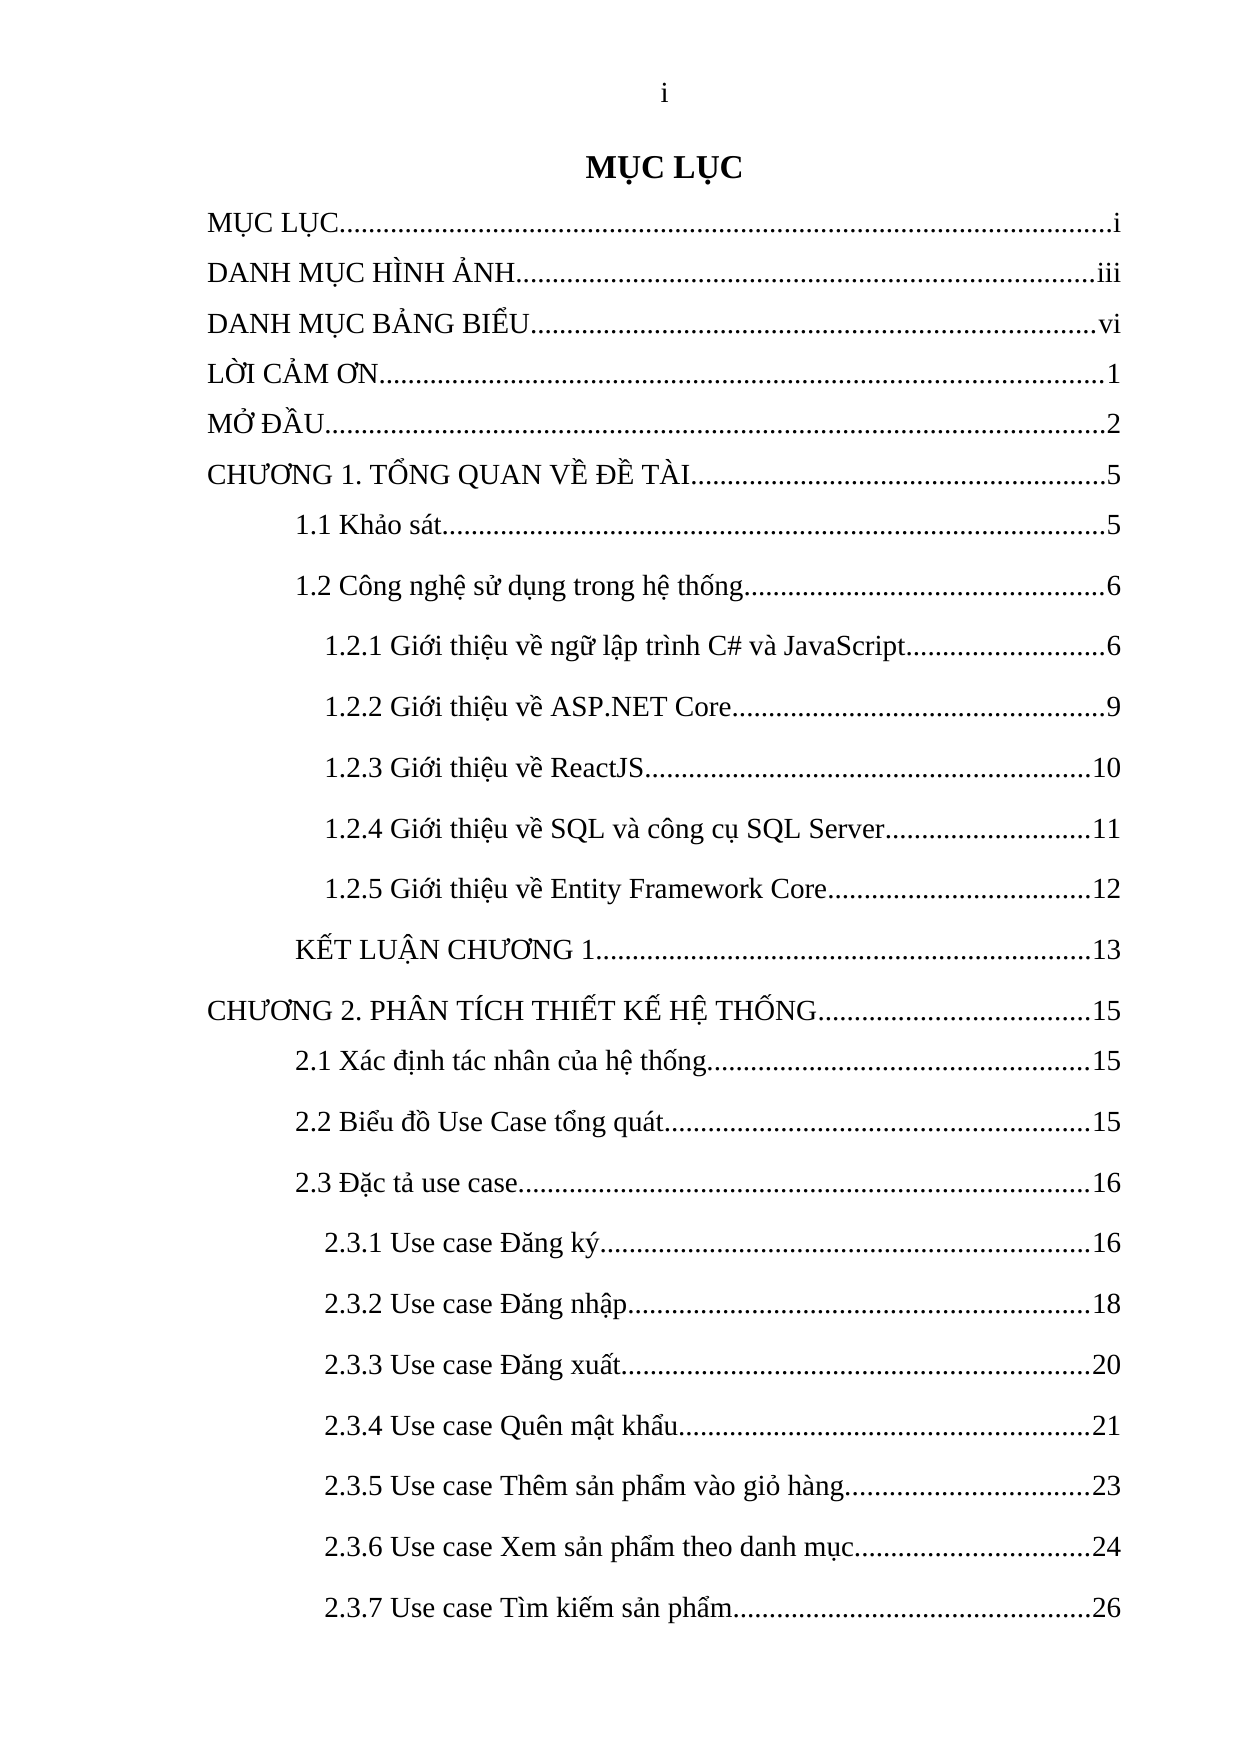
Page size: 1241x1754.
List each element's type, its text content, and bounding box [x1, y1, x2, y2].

text 2.3 Đặc tả use case 16 [236, 1165, 1122, 1198]
text 1.2.4 Giới thiệu về SQL và công cụ SQL Server 11 [265, 811, 1122, 844]
text 1.2.5 Giới thiệu về Entity Framework Core 12 [265, 871, 1122, 905]
text MỞ ĐẦU 2 [207, 406, 1122, 440]
text 2.3.6 Use case Xem sản phẩm theo danh mục 24 [265, 1529, 1122, 1563]
text 2.1 Xác định tác nhân của hệ thống 15 [236, 1043, 1122, 1077]
text 1.1 Khảo sát 5 [236, 507, 1122, 541]
text 2.2 Biểu đồ Use Case tổng quát 15 [236, 1104, 1122, 1137]
text 2.3.7 Use case Tìm kiếm sản phẩm 26 [265, 1590, 1122, 1623]
text 2.3.5 Use case Thêm sản phẩm vào giỏ hàng 23 [265, 1468, 1122, 1502]
text 2.3.4 Use case Quên mật khẩu 21 [265, 1408, 1122, 1441]
text DANH MỤC BẢNG BIỂU vi [207, 306, 1122, 339]
text CHƯƠNG 2. PHÂN TÍCH THIẾT KẾ HỆ THỐNG 15 [207, 993, 1122, 1026]
text 1.2 Công nghệ sử dụng trong hệ thống 6 [236, 568, 1122, 601]
text KẾT LUẬN CHƯƠNG 1 13 [236, 932, 1122, 966]
text 2.3.3 Use case Đăng xuất 20 [265, 1347, 1122, 1380]
text LỜI CẢM ƠN 1 [207, 356, 1122, 390]
text DANH MỤC HÌNH ẢNH iii [207, 256, 1122, 289]
text CHƯƠNG 1. TỔNG QUAN VỀ ĐỀ TÀI 5 [207, 457, 1122, 490]
text 1.2.2 Giới thiệu về ASP.NET Core 9 [265, 689, 1122, 723]
text 2.3.1 Use case Đăng ký 16 [265, 1225, 1122, 1259]
text MỤC LỤC i [207, 205, 1122, 239]
subtitle MỤC LỤC [207, 148, 1122, 186]
text 1.2.3 Giới thiệu về ReactJS 10 [265, 750, 1122, 783]
text 1.2.1 Giới thiệu về ngữ lập trình C# và JavaScript 6 [265, 628, 1122, 662]
text 2.3.2 Use case Đăng nhập 18 [265, 1286, 1122, 1320]
